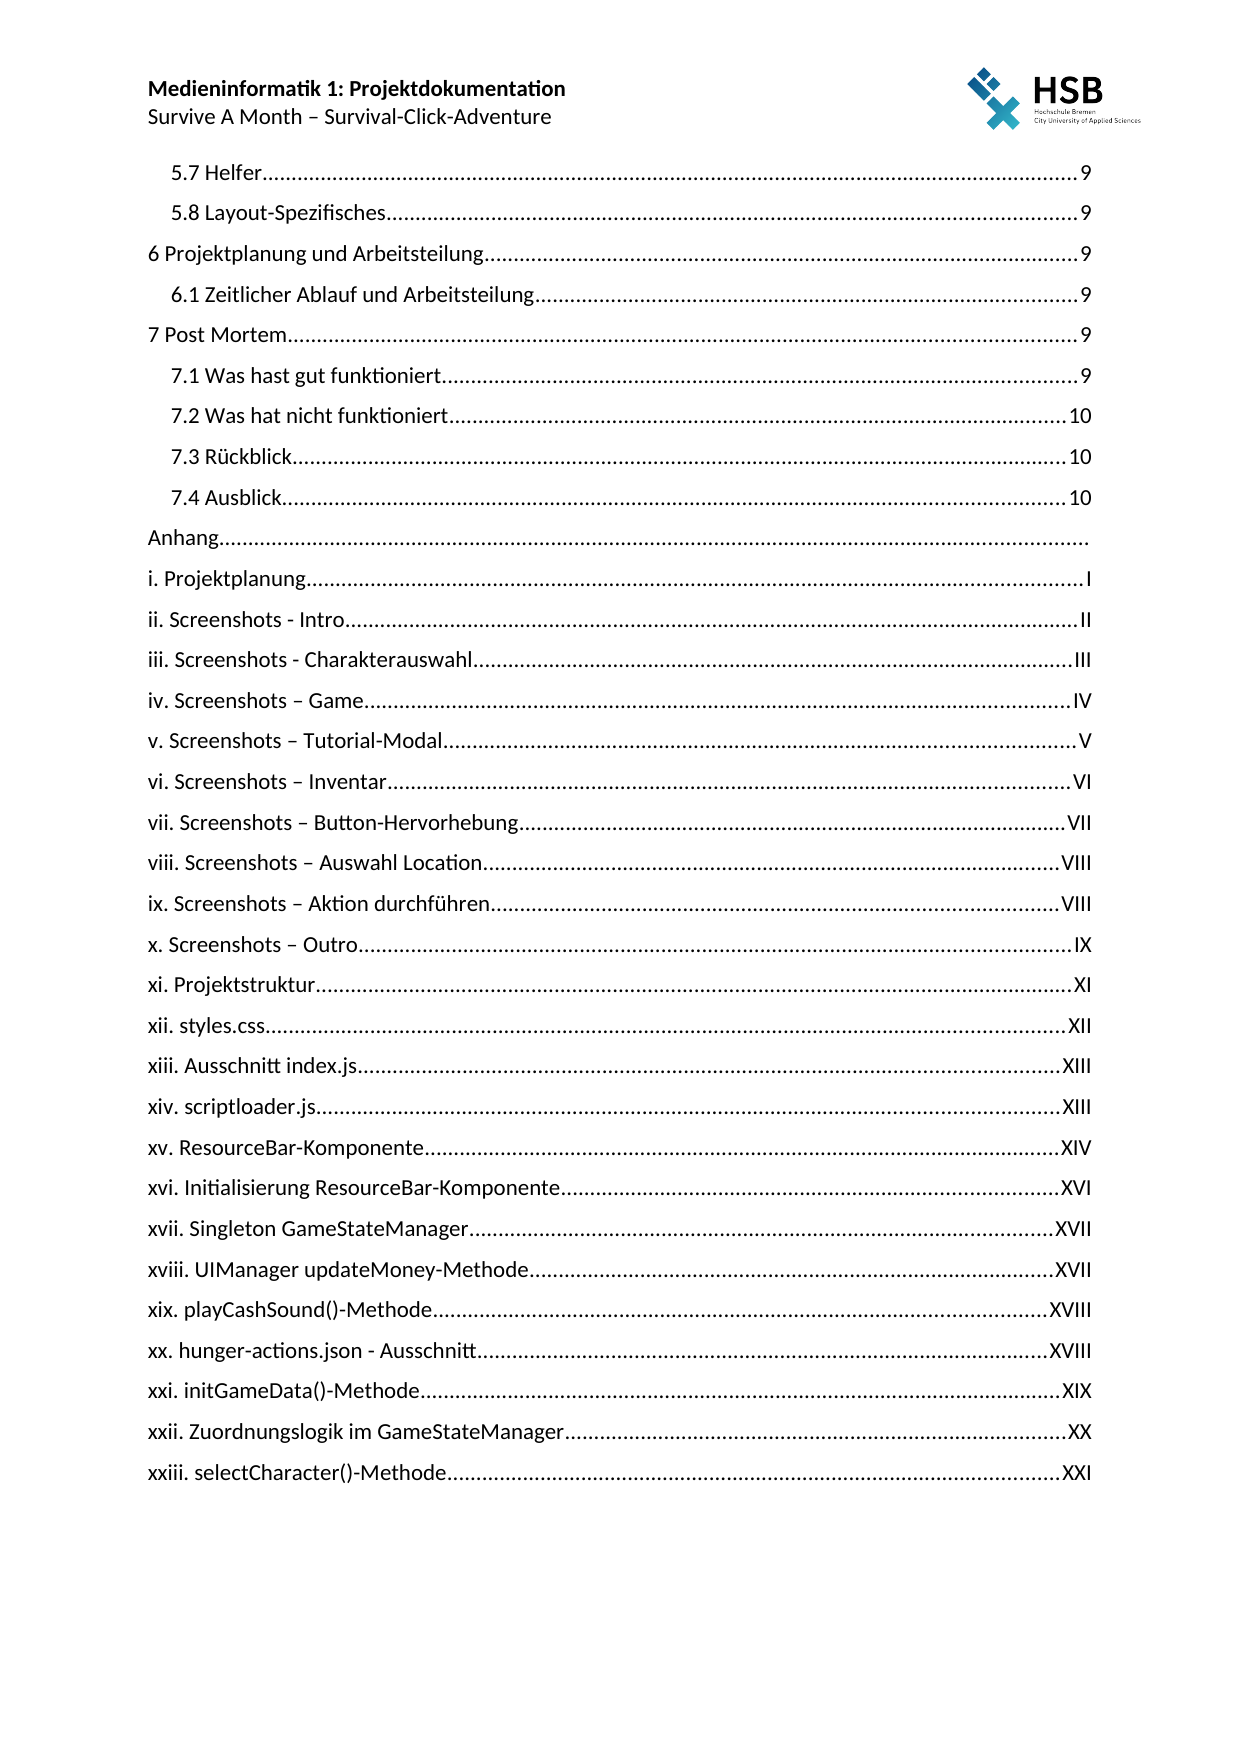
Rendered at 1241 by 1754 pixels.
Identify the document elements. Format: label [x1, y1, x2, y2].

picture [950, 50, 1158, 147]
